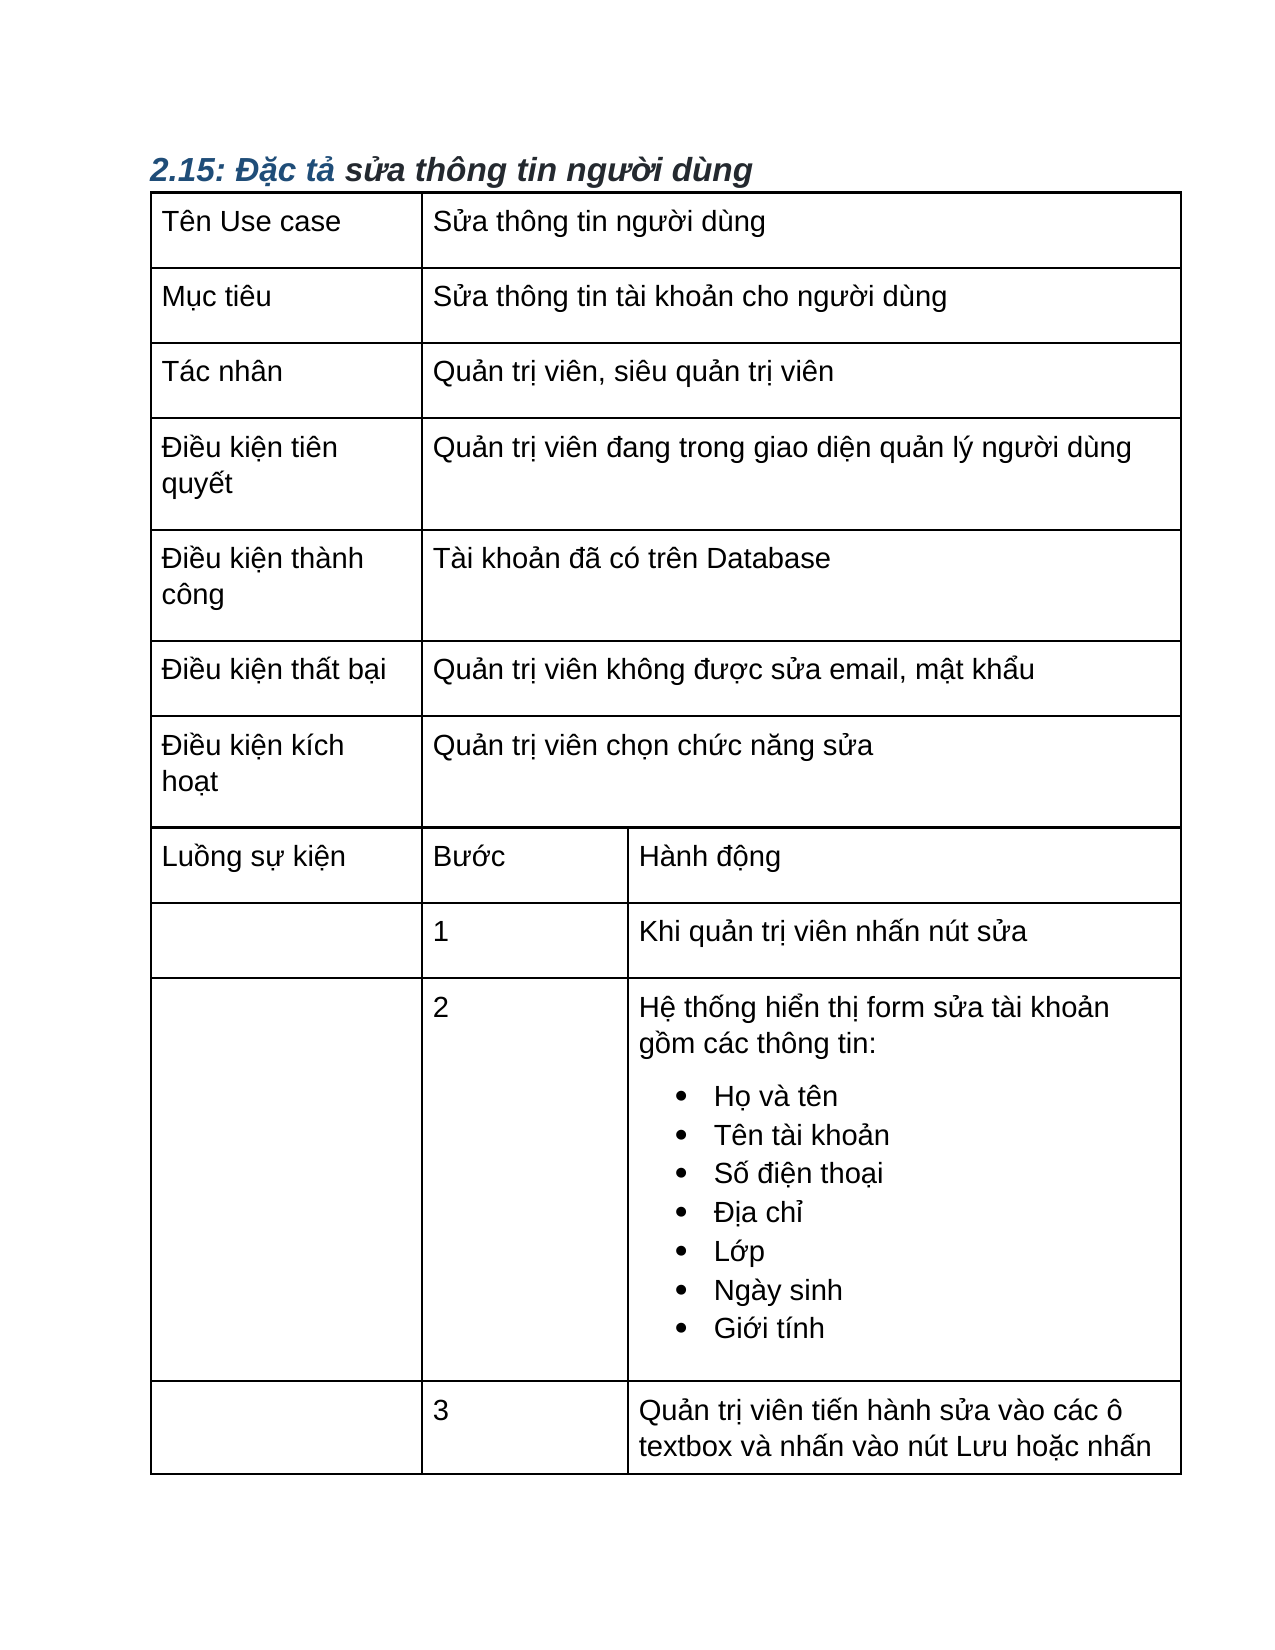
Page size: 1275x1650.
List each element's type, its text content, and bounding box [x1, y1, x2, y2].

table_cell Hệ thống hiển thị form sửa tài khoản gồm các thông tin: Họ và tên Tên tài khoản Số điện thoại Địa chỉ Lớp Ngày sinh Giới tính [629, 979, 1180, 1380]
table_cell Tài khoản đã có trên Database [423, 531, 1180, 640]
table_cell Sửa thông tin tài khoản cho người dùng [423, 269, 1180, 342]
table_cell Luồng sự kiện [152, 829, 421, 902]
table_header Sửa thông tin người dùng [423, 194, 1180, 267]
table_cell Điều kiện kích hoạt [152, 717, 421, 826]
table_cell Quản trị viên đang trong giao diện quản lý người dùng [423, 419, 1180, 528]
table_cell Hành động [629, 829, 1180, 902]
subtitle 2.15: Đặc tả sửa thông tin người dùng [150, 150, 1125, 188]
table_cell [152, 979, 421, 1380]
table_cell Bước [423, 829, 627, 902]
table_cell 3 [423, 1382, 627, 1473]
table_cell Điều kiện thất bại [152, 642, 421, 715]
table_cell Điều kiện tiên quyết [152, 419, 421, 528]
table_cell [152, 904, 421, 977]
table_cell Tác nhân [152, 344, 421, 417]
table_cell Quản trị viên chọn chức năng sửa [423, 717, 1180, 826]
table_cell 1 [423, 904, 627, 977]
table_header Tên Use case [152, 194, 421, 267]
table_cell Quản trị viên không được sửa email, mật khẩu [423, 642, 1180, 715]
table_cell 2 [423, 979, 627, 1380]
table_cell Mục tiêu [152, 269, 421, 342]
table_cell Quản trị viên, siêu quản trị viên [423, 344, 1180, 417]
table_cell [629, 1382, 1180, 1473]
table_cell [152, 1382, 421, 1473]
table_cell Khi quản trị viên nhấn nút sửa [629, 904, 1180, 977]
table_cell Điều kiện thành công [152, 531, 421, 640]
